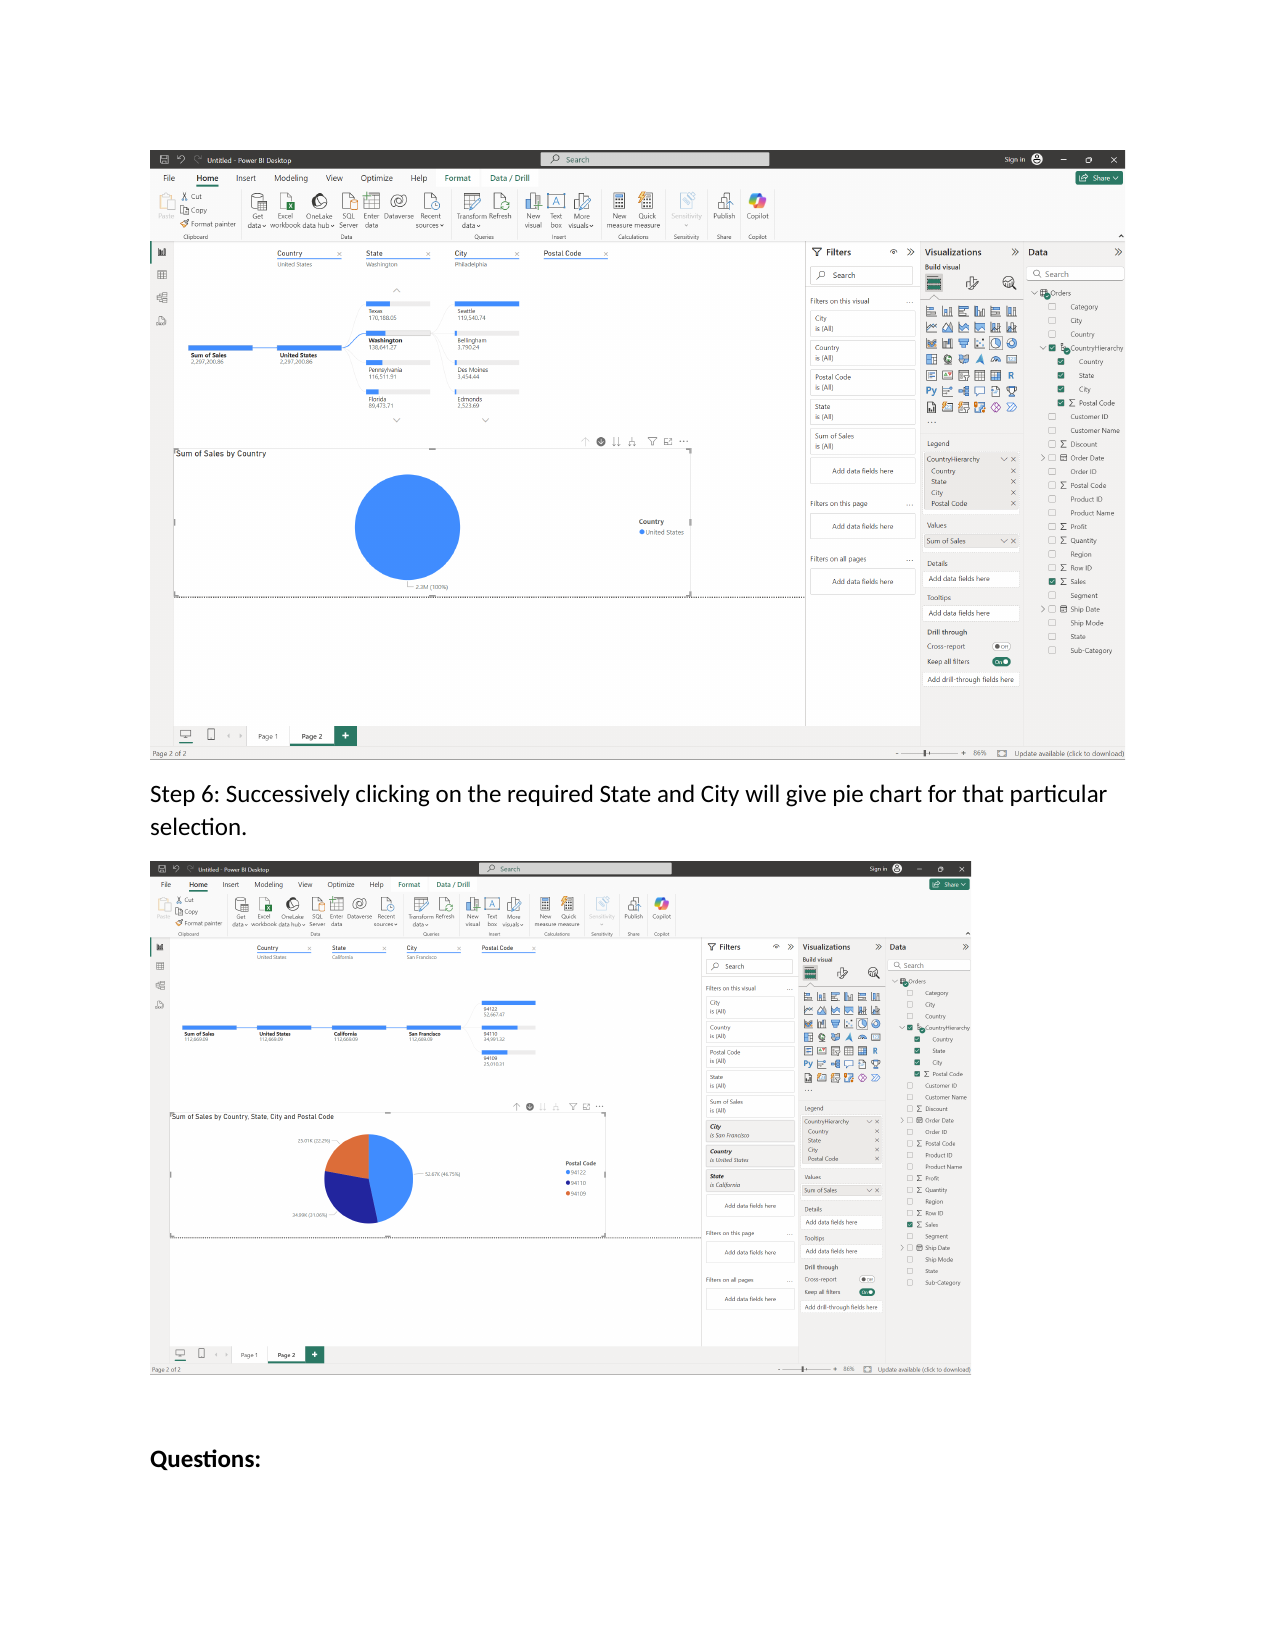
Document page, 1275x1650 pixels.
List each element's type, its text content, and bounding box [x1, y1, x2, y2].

picture [150, 861, 972, 1375]
text Questions: [150, 1443, 1125, 1474]
picture [150, 150, 1125, 760]
text Step 6: Successively clicking on the required State and City will give pie chart for that particular selection. [150, 778, 1125, 842]
